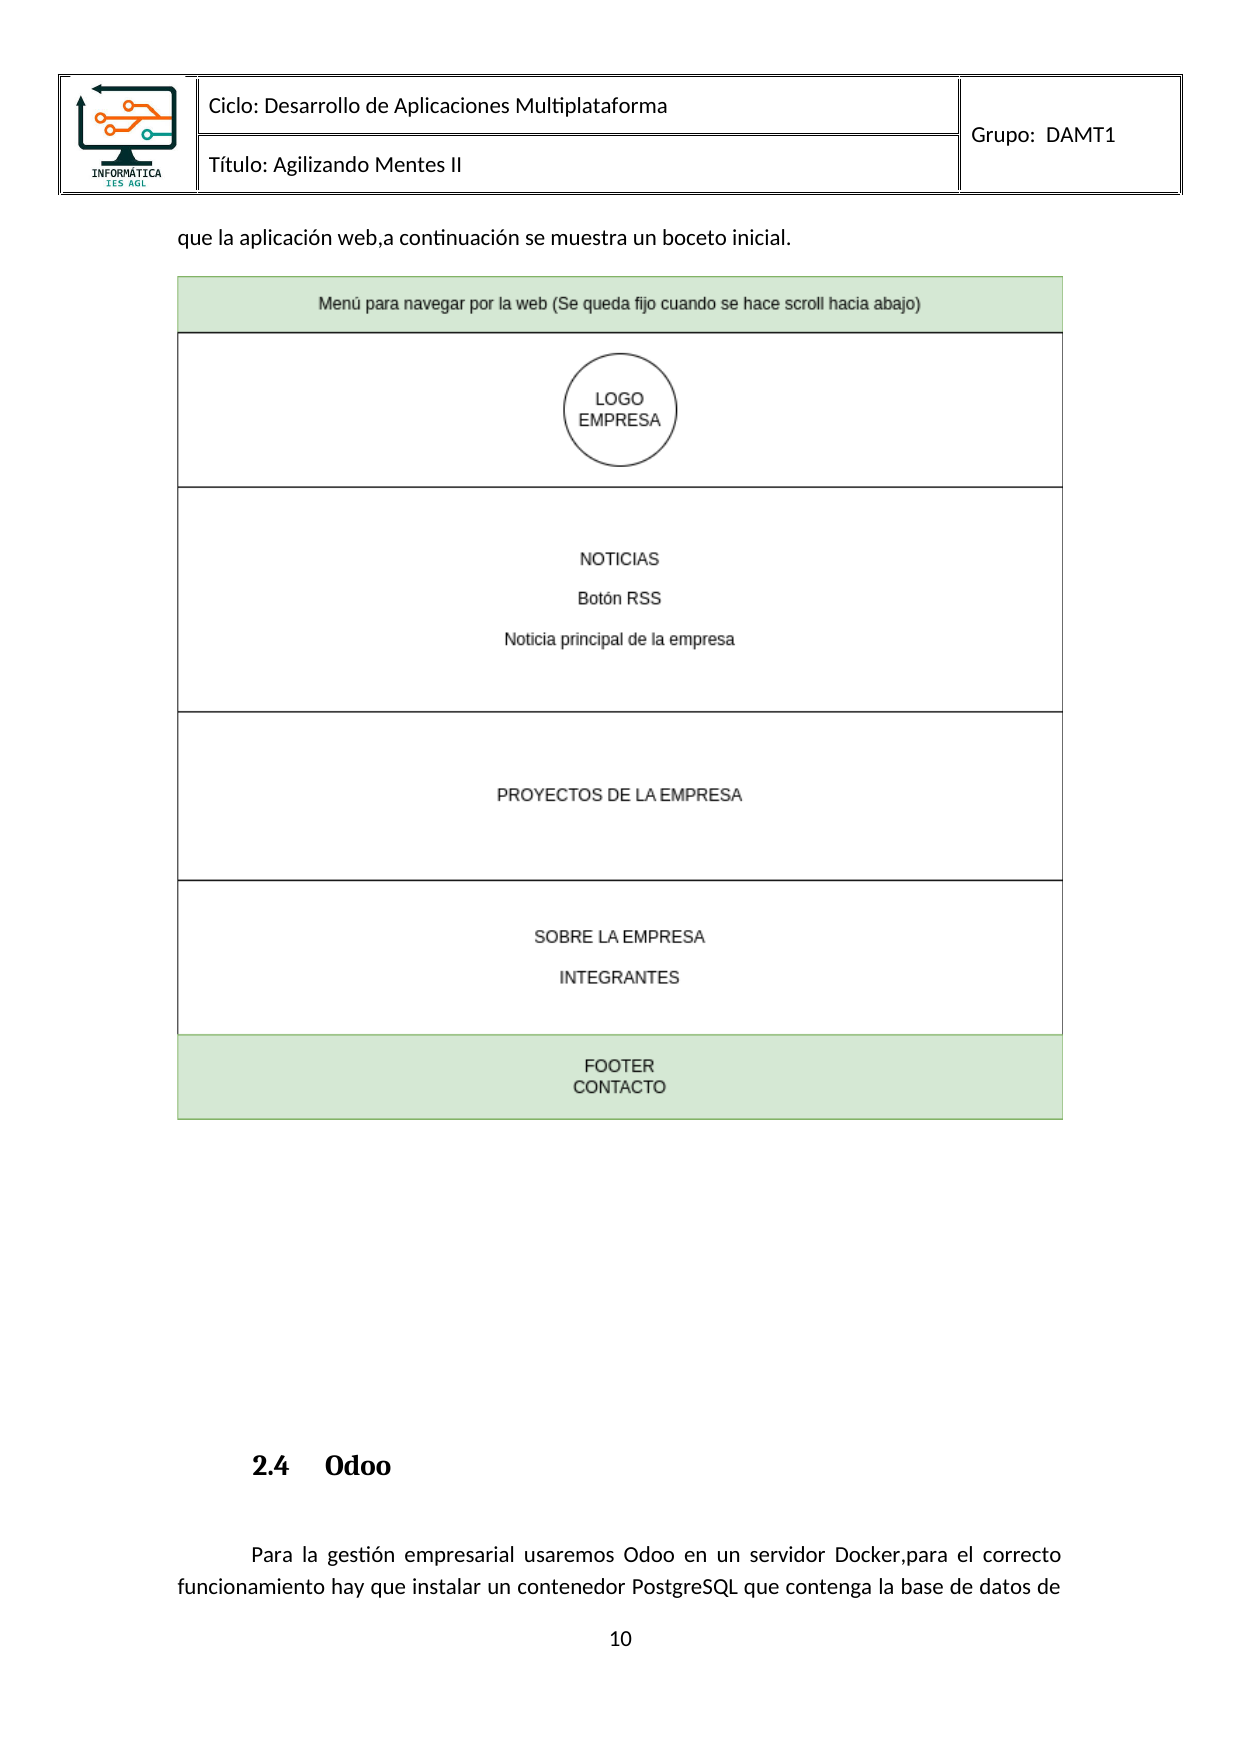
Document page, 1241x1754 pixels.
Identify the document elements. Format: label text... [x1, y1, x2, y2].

picture [70, 76, 186, 192]
subtitle Odoo [252, 1449, 1063, 1482]
text El diseño web sera uno muy simple pero bonito con la misma paleta de colores que la aplicación web,a continuación se muestra un boceto inicial. [177, 223, 1063, 251]
picture [177, 276, 1063, 1120]
